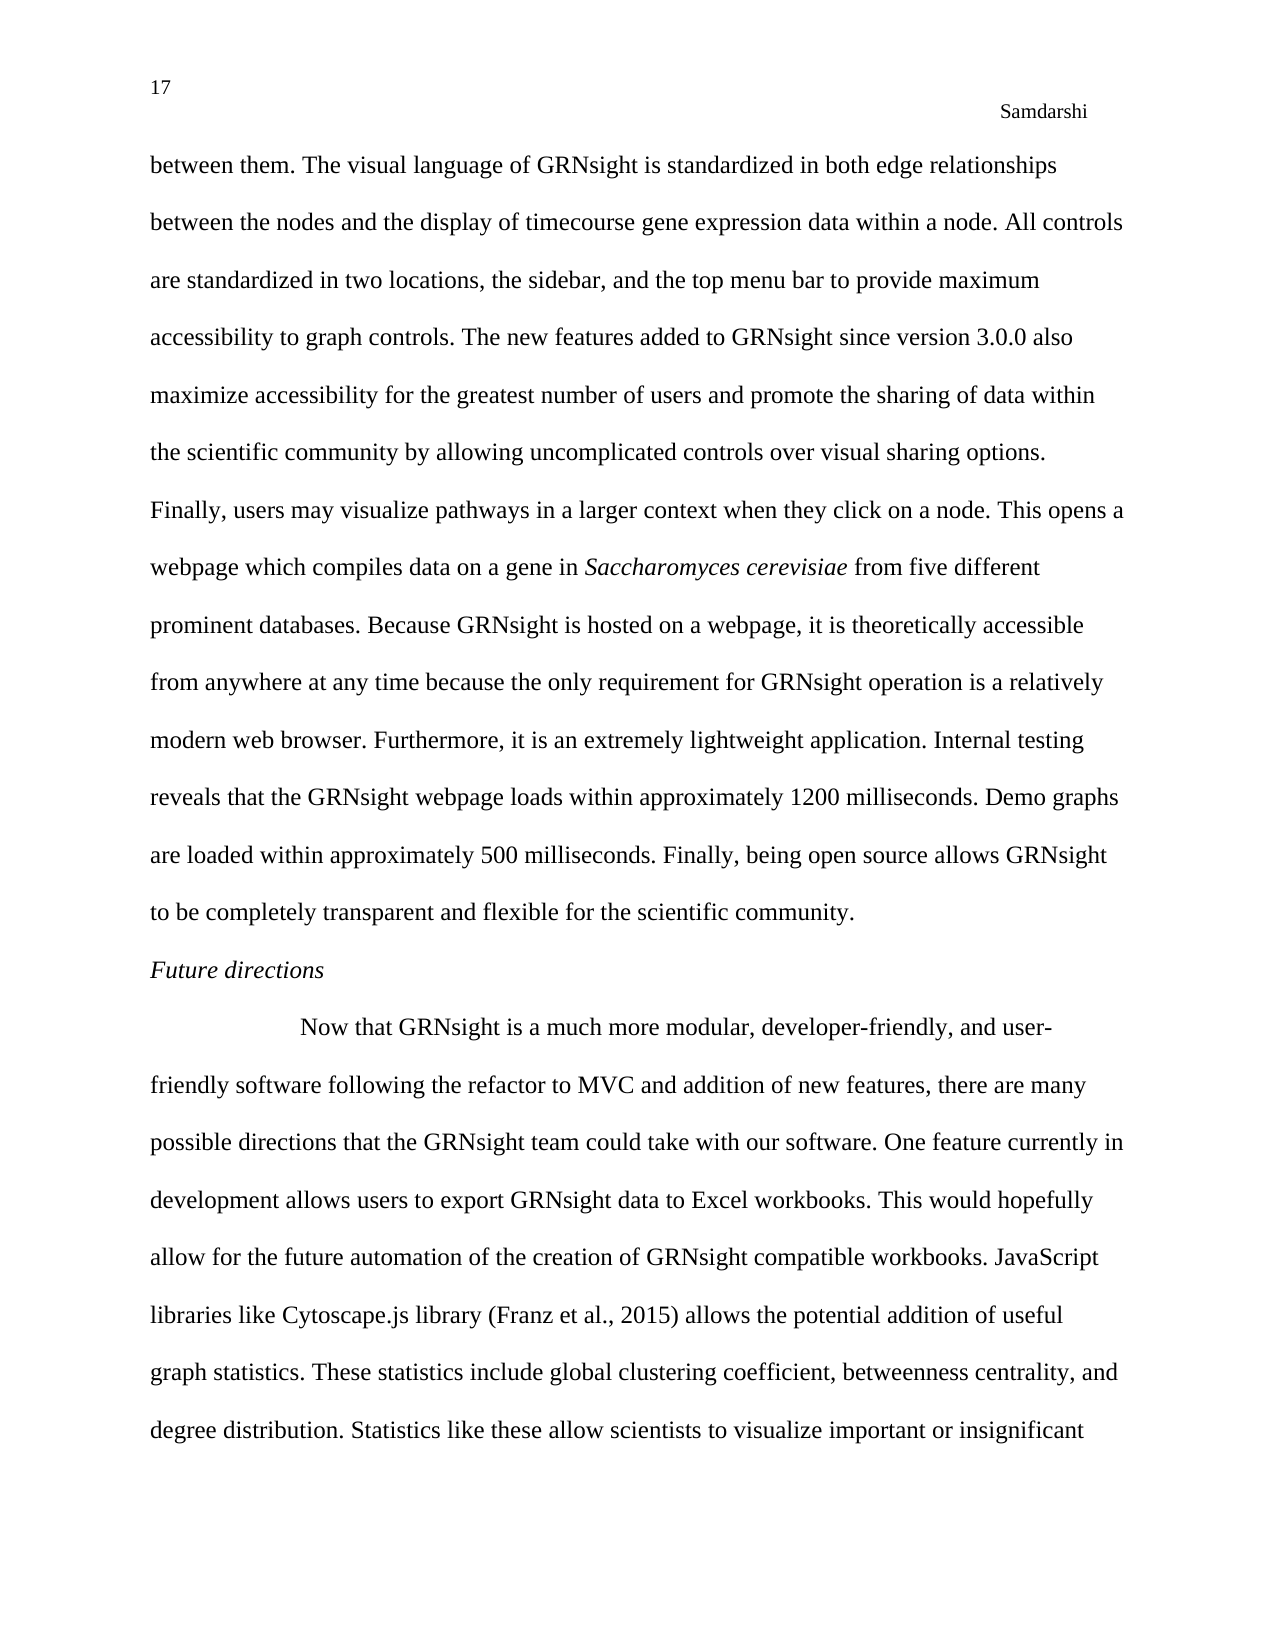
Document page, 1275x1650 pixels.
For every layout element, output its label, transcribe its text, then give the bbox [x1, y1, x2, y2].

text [150, 1012, 1125, 1444]
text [150, 150, 1125, 926]
text Future directions [150, 955, 1125, 984]
